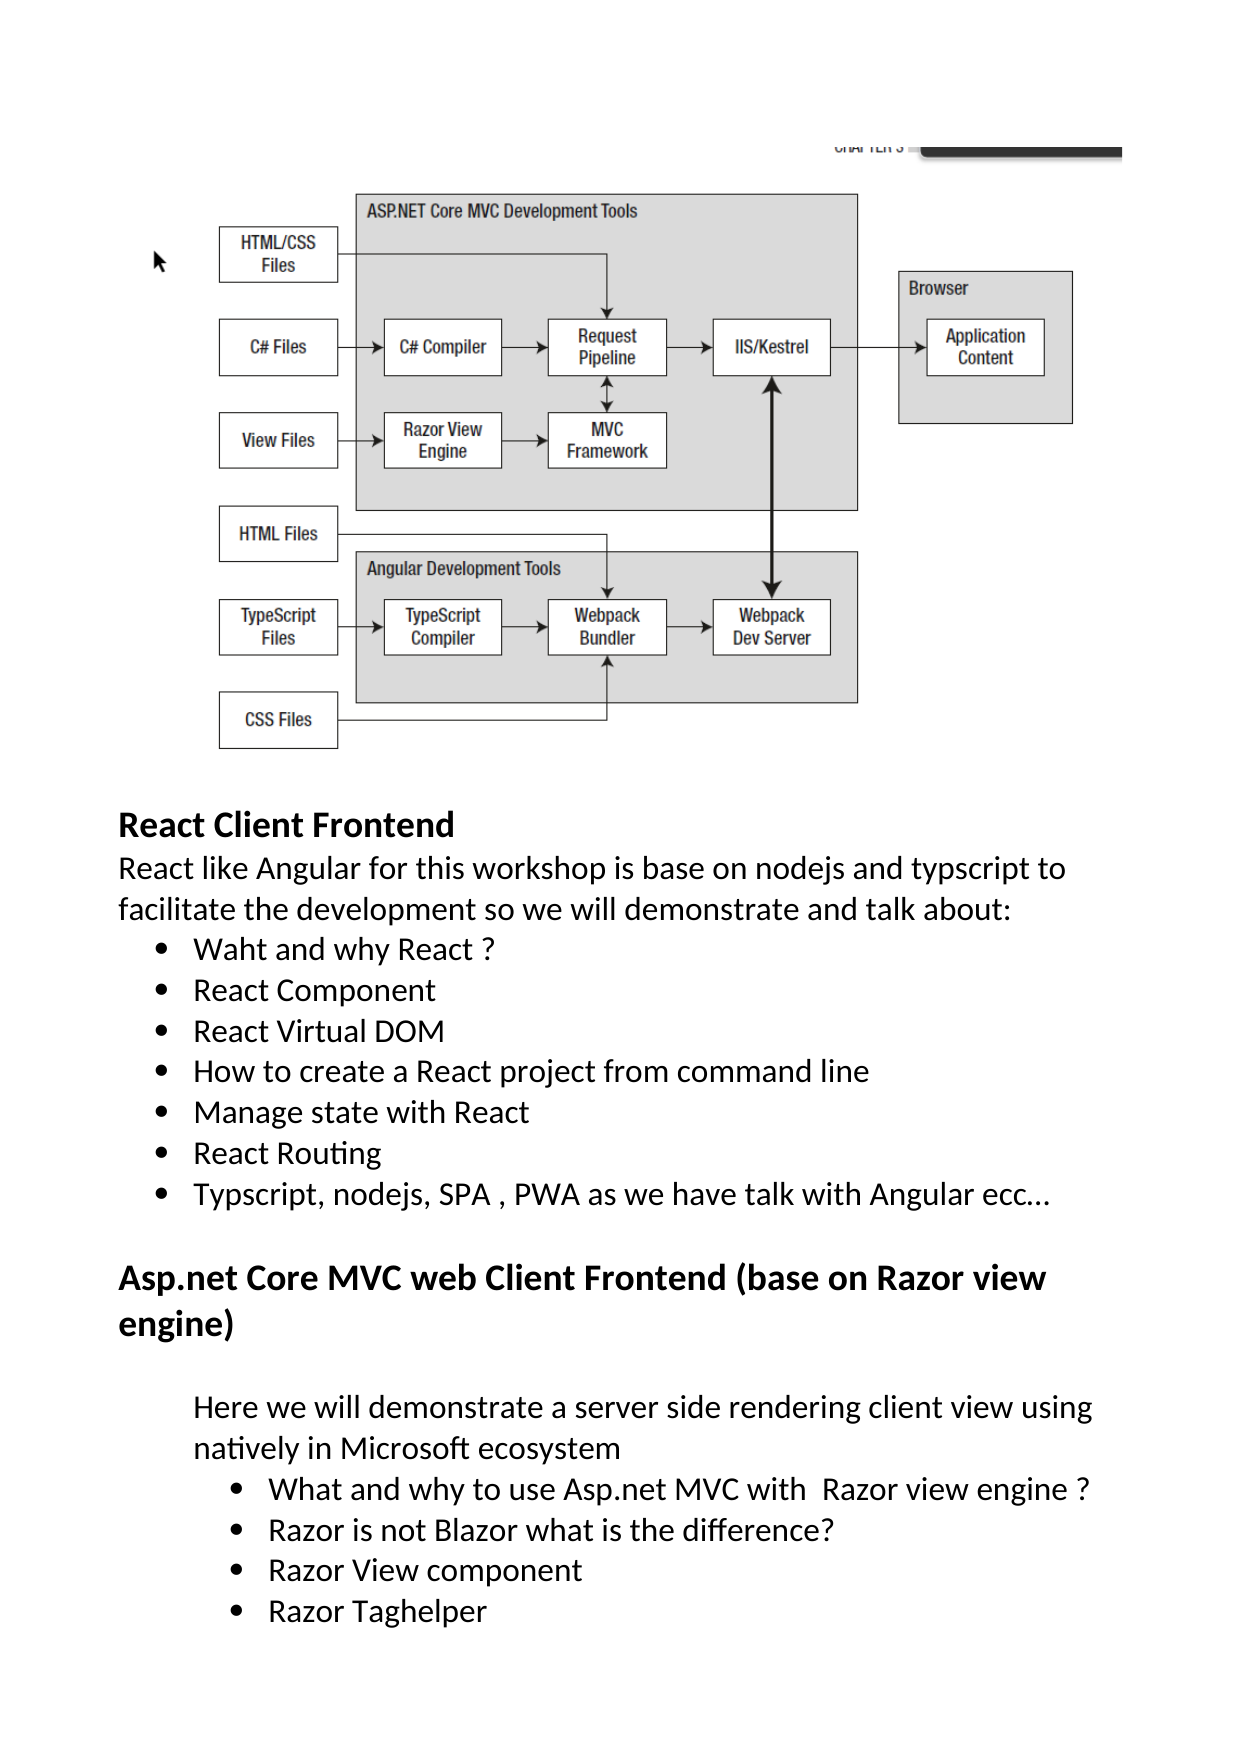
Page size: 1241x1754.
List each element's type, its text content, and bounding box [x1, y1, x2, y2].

text Asp.net Core MVC web Client Frontend (base on Razor view engine) [118, 1254, 1122, 1346]
list Razor View component [231, 1549, 1122, 1590]
list React Virtual DOM [156, 1010, 1122, 1050]
list React Routing [156, 1132, 1122, 1173]
text React Client Frontend [118, 801, 1122, 847]
list Waht and why React ? [156, 928, 1122, 969]
list React Component [156, 969, 1122, 1010]
list Razor Taghelper [231, 1590, 1122, 1631]
list What and why to use Asp.net MVC with Razor view engine ? [231, 1468, 1122, 1509]
list Typscript, nodejs, SPA , PWA as we have talk with Angular ecc… [156, 1173, 1122, 1213]
picture [118, 147, 1123, 761]
list Manage state with React [156, 1091, 1122, 1132]
list How to create a React project from command line [156, 1050, 1122, 1091]
list Razor is not Blazor what is the difference? [231, 1509, 1122, 1549]
text React like Angular for this workshop is base on nodejs and typscript to facilitate the development so we will demonstrate and talk about: [118, 847, 1122, 928]
list Here we will demonstrate a server side rendering client view using natively in Microsoft ecosystem [193, 1386, 1122, 1468]
